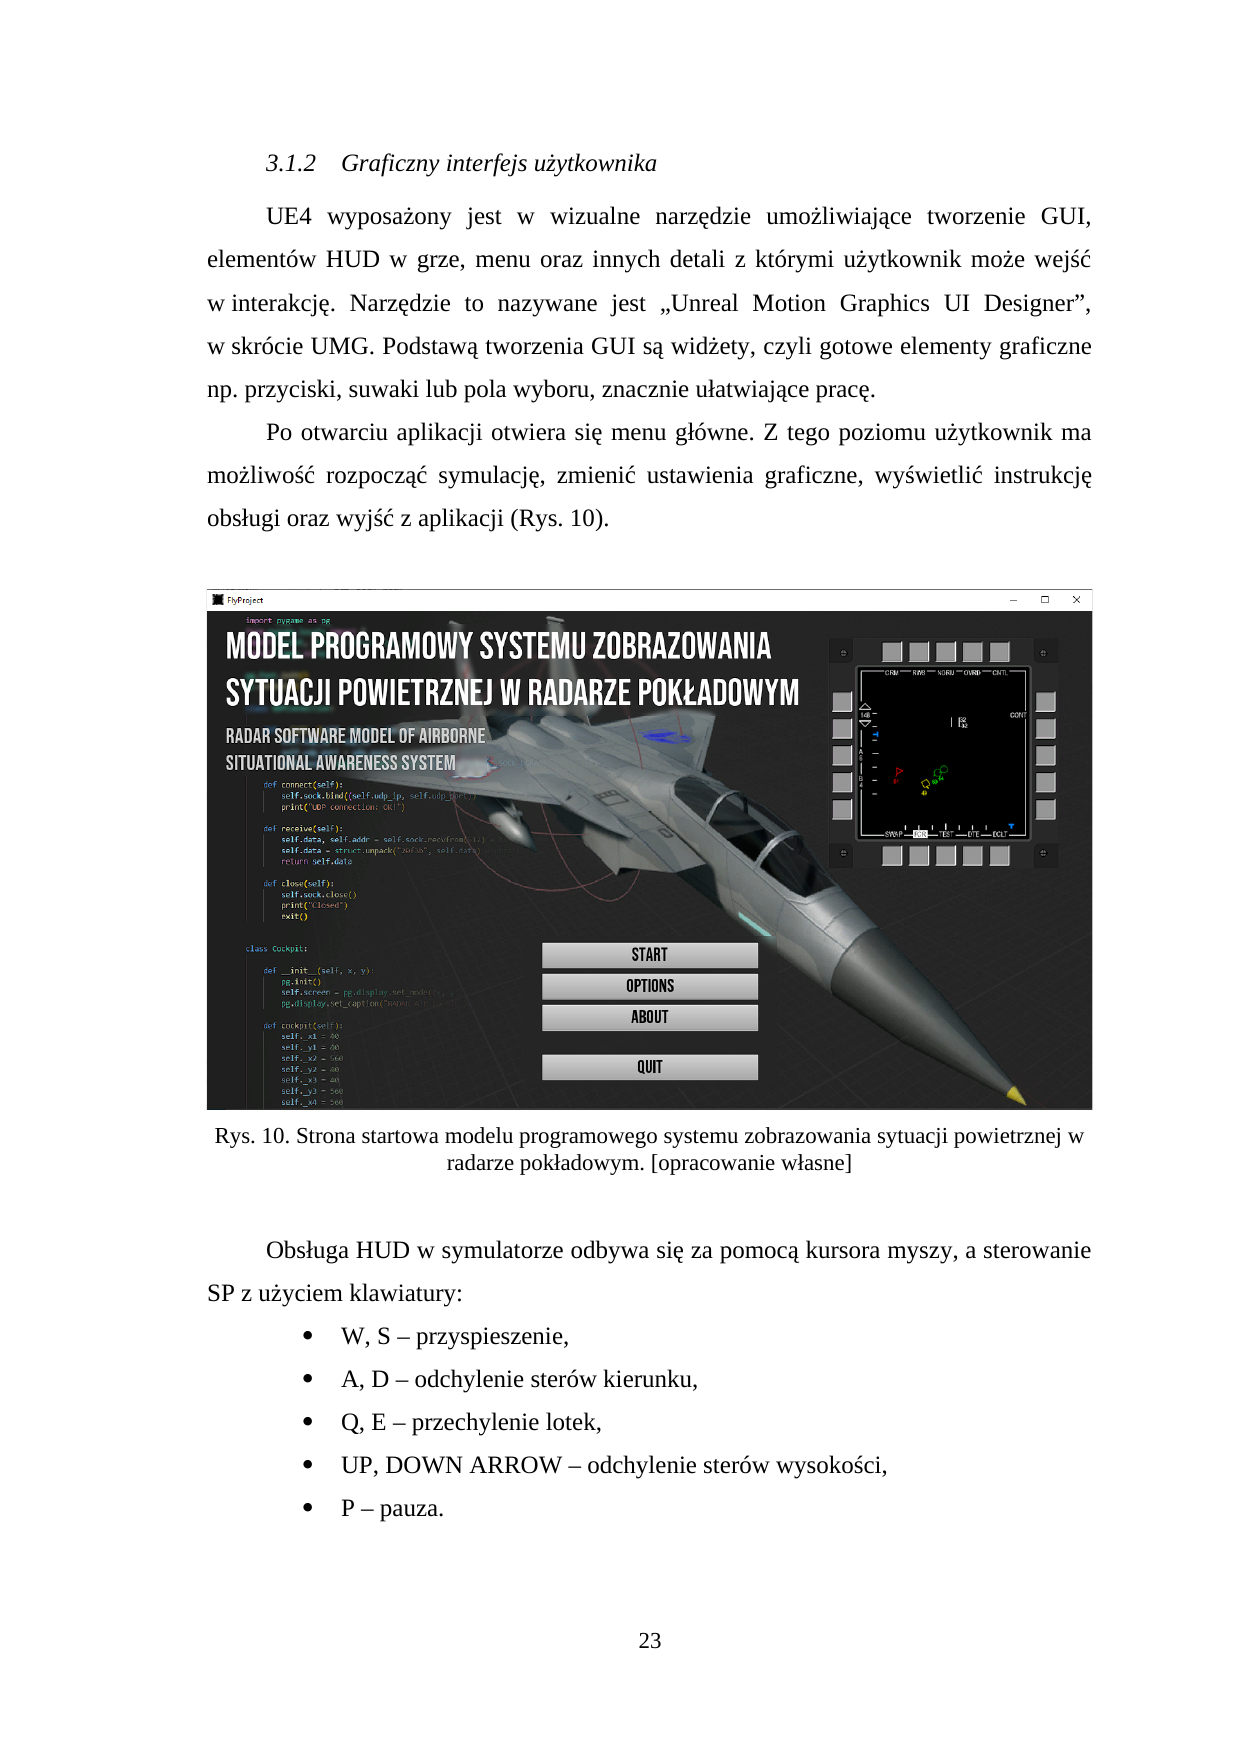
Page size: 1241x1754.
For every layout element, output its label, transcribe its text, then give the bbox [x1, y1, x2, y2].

list Q, E – przechylenie lotek, [303, 1407, 1092, 1436]
subtitle Graficzny interfejs użytkownika [266, 148, 1092, 176]
text Obsługa HUD w symulatorze odbywa się za pomocą kursora myszy, a sterowanie SP z użyciem klawiatury: [207, 1235, 1092, 1307]
list W, S – przyspieszenie, [303, 1321, 1092, 1350]
list P – pauza. [303, 1493, 1092, 1522]
text Rys. 10. Strona startowa modelu programowego systemu zobrazowania sytuacji powietrznej w radarze pokładowym. [opracowanie własne] [207, 1122, 1092, 1175]
list UP, DOWN ARROW – odchylenie sterów wysokości, [303, 1450, 1092, 1479]
text Po otwarciu aplikacji otwiera się menu główne. Z tego poziomu użytkownik ma możliwość rozpocząć symulację, zmienić ustawienia graficzne, wyświetlić instrukcję obsługi oraz wyjść z aplikacji (Rys. 10). [207, 417, 1092, 532]
list A, D – odchylenie sterów kierunku, [303, 1364, 1092, 1393]
picture [206, 589, 1093, 1110]
text UE4 wyposażony jest w wizualne narzędzie umożliwiające tworzenie GUI, elementów HUD w grze, menu oraz innych detali z którymi użytkownik może wejść w interakcję. Narzędzie to nazywane jest „Unreal Motion Graphics UI Designer”, w skrócie UMG. Podstawą tworzenia GUI są widżety, czyli gotowe elementy graficzne np. przyciski, suwaki lub pola wyboru, znacznie ułatwiające pracę. [207, 201, 1092, 403]
